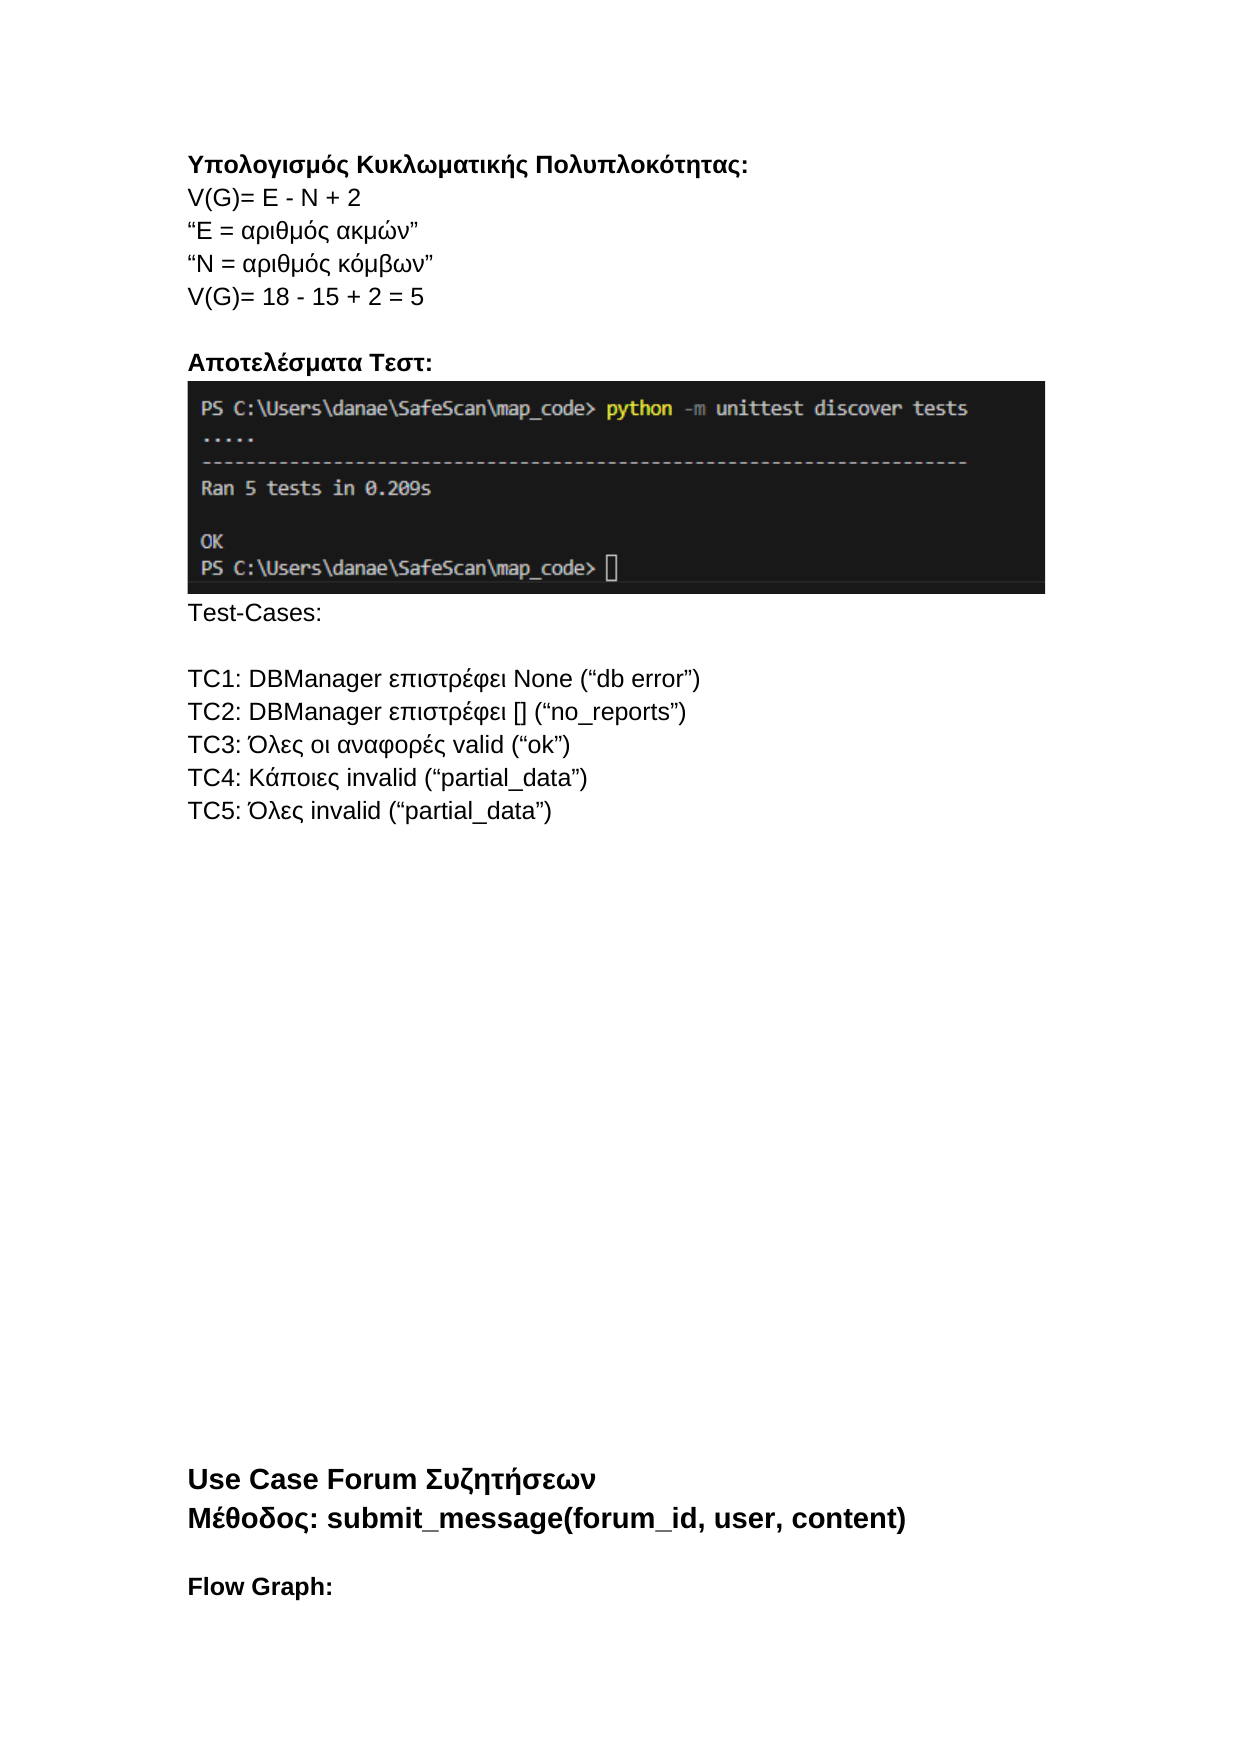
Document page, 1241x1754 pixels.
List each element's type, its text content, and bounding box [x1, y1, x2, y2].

text “Ν = αριθμός κόμβων” [187, 249, 1053, 278]
picture [187, 381, 1046, 594]
text V(G)= 18 - 15 + 2 = 5 [187, 282, 1053, 311]
text TC1: DBManager επιστρέφει None (“db error”) [187, 664, 1053, 693]
text “E = αριθμός ακμών” [187, 216, 1053, 245]
text TC3: Όλες οι αναφορές valid (“ok”) [187, 730, 1053, 759]
text TC5: Όλες invalid (“partial_data”) [187, 796, 1053, 825]
text Αποτελέσματα Τεστ: [187, 348, 1053, 377]
text TC4: Κάποιες invalid (“partial_data”) [187, 763, 1053, 792]
text Test-Cases: [187, 598, 1053, 627]
text Μέθοδος: submit_message(forum_id, user, content) [187, 1501, 1053, 1534]
text V(G)= E - N + 2 [187, 183, 1053, 212]
text Flow Graph: [187, 1572, 1053, 1601]
text Use Case Forum Συζητήσεων [187, 1462, 1053, 1496]
text Υπολογισμός Κυκλωματικής Πολυπλοκότητας: [187, 150, 1053, 179]
text TC2: DBManager επιστρέφει [] (“no_reports”) [187, 697, 1053, 726]
